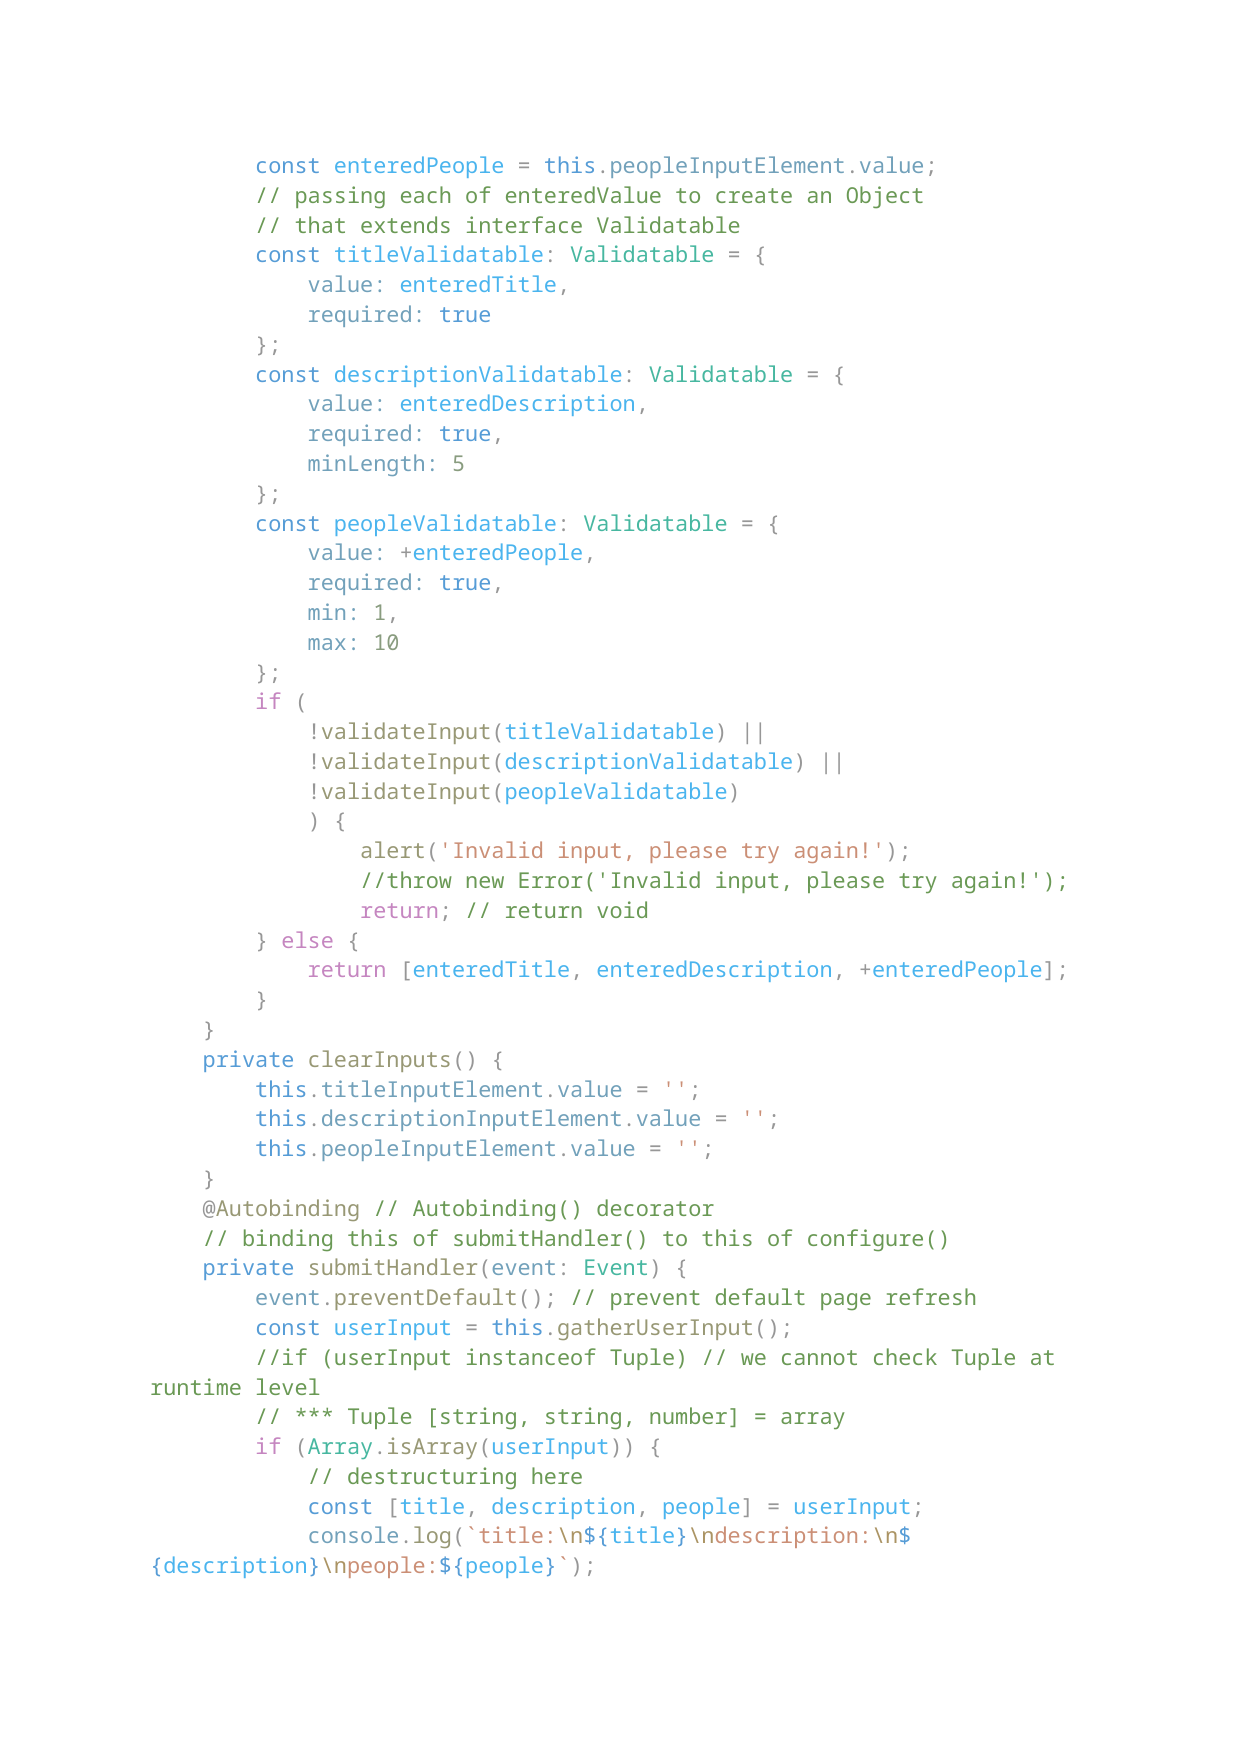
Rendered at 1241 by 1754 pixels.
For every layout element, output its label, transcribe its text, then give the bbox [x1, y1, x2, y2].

text const enteredPeople = this.peopleInputElement.value; [150, 150, 1090, 180]
text console.log(`title:\n${title}\ndescription:\n${description}\npeople:${people}`); [150, 1520, 1090, 1580]
text value: enteredTitle, [150, 269, 1090, 299]
text }; [150, 478, 1090, 507]
text return [enteredTitle, enteredDescription, +enteredPeople]; [150, 954, 1090, 984]
text // passing each of enteredValue to create an Object [150, 180, 1090, 209]
text // *** Tuple [string, string, number] = array [150, 1401, 1090, 1431]
text const [title, description, people] = userInput; [150, 1491, 1090, 1520]
text private submitHandler(event: Event) { [150, 1252, 1090, 1282]
text value: enteredDescription, [150, 388, 1090, 418]
text @Autobinding // Autobinding() decorator [150, 1193, 1090, 1222]
text alert('Invalid input, please try again!'); [150, 835, 1090, 865]
text required: true, [150, 418, 1090, 448]
text ) { [150, 805, 1090, 835]
text private clearInputs() { [150, 1044, 1090, 1073]
text event.preventDefault(); // prevent default page refresh [150, 1282, 1090, 1312]
text minLength: 5 [150, 448, 1090, 478]
text required: true, [150, 567, 1090, 597]
text value: +enteredPeople, [150, 537, 1090, 567]
text if ( [150, 686, 1090, 716]
text const descriptionValidatable: Validatable = { [150, 358, 1090, 388]
text const titleValidatable: Validatable = { [150, 239, 1090, 269]
text this.descriptionInputElement.value = ''; [150, 1103, 1090, 1133]
text !validateInput(titleValidatable) || [150, 716, 1090, 746]
text max: 10 [150, 627, 1090, 656]
text // binding this of submitHandler() to this of configure() [150, 1222, 1090, 1252]
text this.peopleInputElement.value = ''; [150, 1133, 1090, 1163]
text !validateInput(peopleValidatable) [150, 776, 1090, 805]
text const userInput = this.gatherUserInput(); [150, 1312, 1090, 1342]
text const peopleValidatable: Validatable = { [150, 507, 1090, 537]
text min: 1, [150, 597, 1090, 627]
text } [150, 1014, 1090, 1044]
text } [150, 1163, 1090, 1193]
text }; [150, 329, 1090, 358]
text } else { [150, 924, 1090, 954]
text if (Array.isArray(userInput)) { [150, 1431, 1090, 1461]
text !validateInput(descriptionValidatable) || [150, 746, 1090, 776]
text //throw new Error('Invalid input, please try again!'); [150, 865, 1090, 895]
text return; // return void [150, 895, 1090, 924]
text required: true [150, 299, 1090, 329]
text //if (userInput instanceof Tuple) // we cannot check Tuple at runtime level [150, 1342, 1090, 1401]
text // that extends interface Validatable [150, 209, 1090, 239]
text this.titleInputElement.value = ''; [150, 1073, 1090, 1103]
text } [150, 984, 1090, 1014]
text }; [150, 656, 1090, 686]
text // destructuring here [150, 1461, 1090, 1491]
